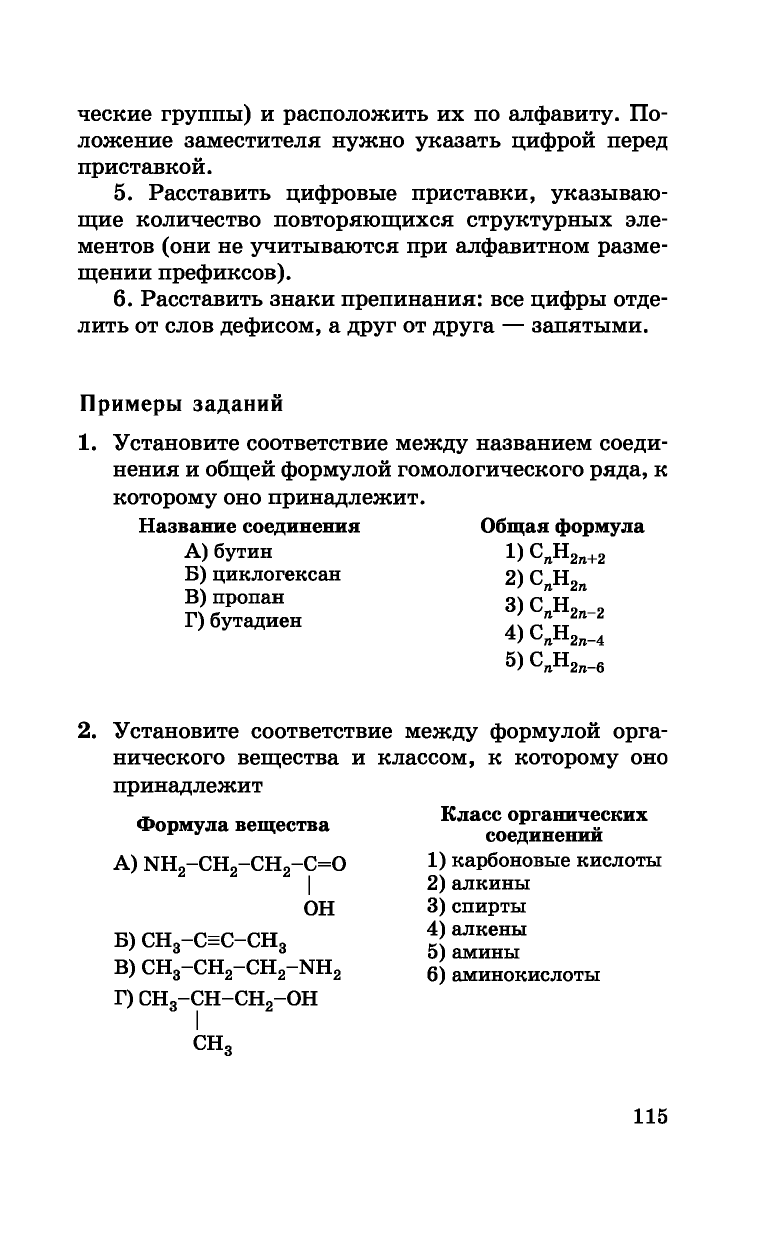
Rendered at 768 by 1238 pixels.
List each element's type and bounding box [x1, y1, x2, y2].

picture [77, 104, 668, 1124]
